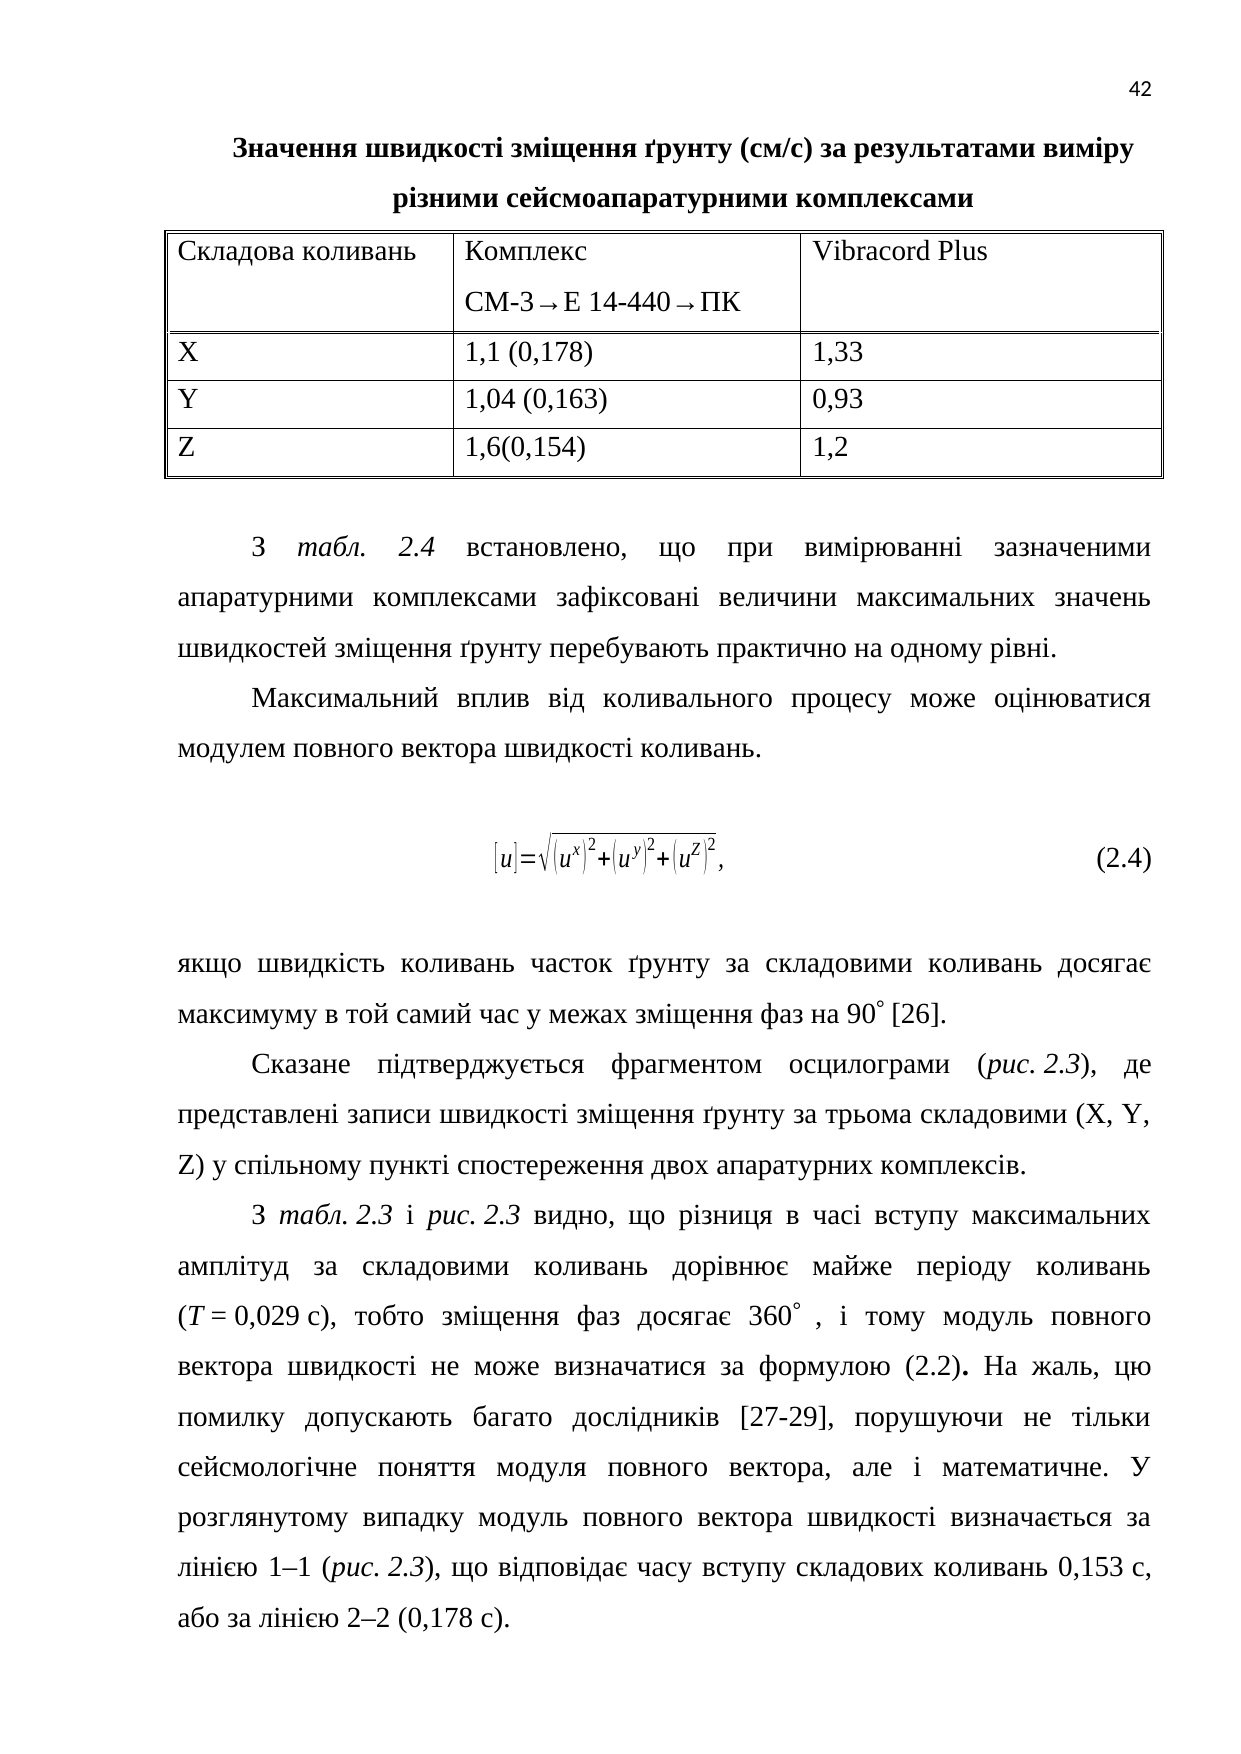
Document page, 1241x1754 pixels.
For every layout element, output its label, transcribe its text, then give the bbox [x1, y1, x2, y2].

table_header Vibracord Plus [801, 234, 1161, 331]
text Значення швидкості зміщення ґрунту (см/c) за результатами виміру різними сейсмоапаратурними комплексами [215, 130, 1152, 214]
table_cell 1,33 [801, 331, 1161, 380]
table_cell 1,2 [801, 429, 1161, 476]
table_cell 1,04 (0,163) [454, 381, 800, 428]
text якщо швидкість коливань часток ґрунту за складовими коливань досягає максимуму в той самий час у межах зміщення фаз на 90 [26]. [177, 946, 1152, 1029]
table_cell Z [168, 429, 453, 476]
text З табл. 2.4 встановлено, що при вимірюванні зазначеними апаратурними комплексами зафіксовані величини максимальних значень швидкостей зміщення ґрунту перебувають практично на одному рівні. [177, 529, 1152, 663]
table_header [166, 831, 738, 895]
table_cell Y [168, 381, 453, 428]
table_cell 1,6(0,154) [454, 429, 800, 476]
text З табл. 2.3 і рис. 2.3 видно, що різниця в часі вступу максимальних амплітуд за складовими коливань дорівнює майже періоду коливань (Т = 0,029 с), тобто зміщення фаз досягає 360 , і тому модуль повного вектора швидкості не може визначатися за формулою (2.2). На жаль, цю помилку допускають багато дослідників [27-29], порушуючи не тільки сейсмологічне поняття модуля повного вектора, але і математичне. У розглянутому випадку модуль повного вектора швидкості визначається за лінією 1–1 (рис. 2.3), що відповідає часу вступу складових коливань 0,153 с, або за лінією 2–2 (0,178 с). [177, 1197, 1152, 1633]
text Максимальний вплив від коливального процесу може оцінюватися модулем повного вектора швидкості коливань. [177, 680, 1152, 764]
table_header Комплекс СМ-3→Е 14-440→ПК [454, 234, 800, 331]
table_cell X [168, 331, 453, 380]
table_cell 1,1 (0,178) [454, 334, 800, 380]
table_header Складова коливань [168, 234, 453, 331]
text Сказане підтверджується фрагментом осцилограми (рис. 2.3), де представлені записи швидкості зміщення ґрунту за трьома складовими (X, Y, Z) у спільному пункті спостереження двох апаратурних комплексів. [177, 1046, 1152, 1181]
table_header (2.4) [738, 831, 1163, 895]
table_cell 0,93 [801, 381, 1161, 428]
